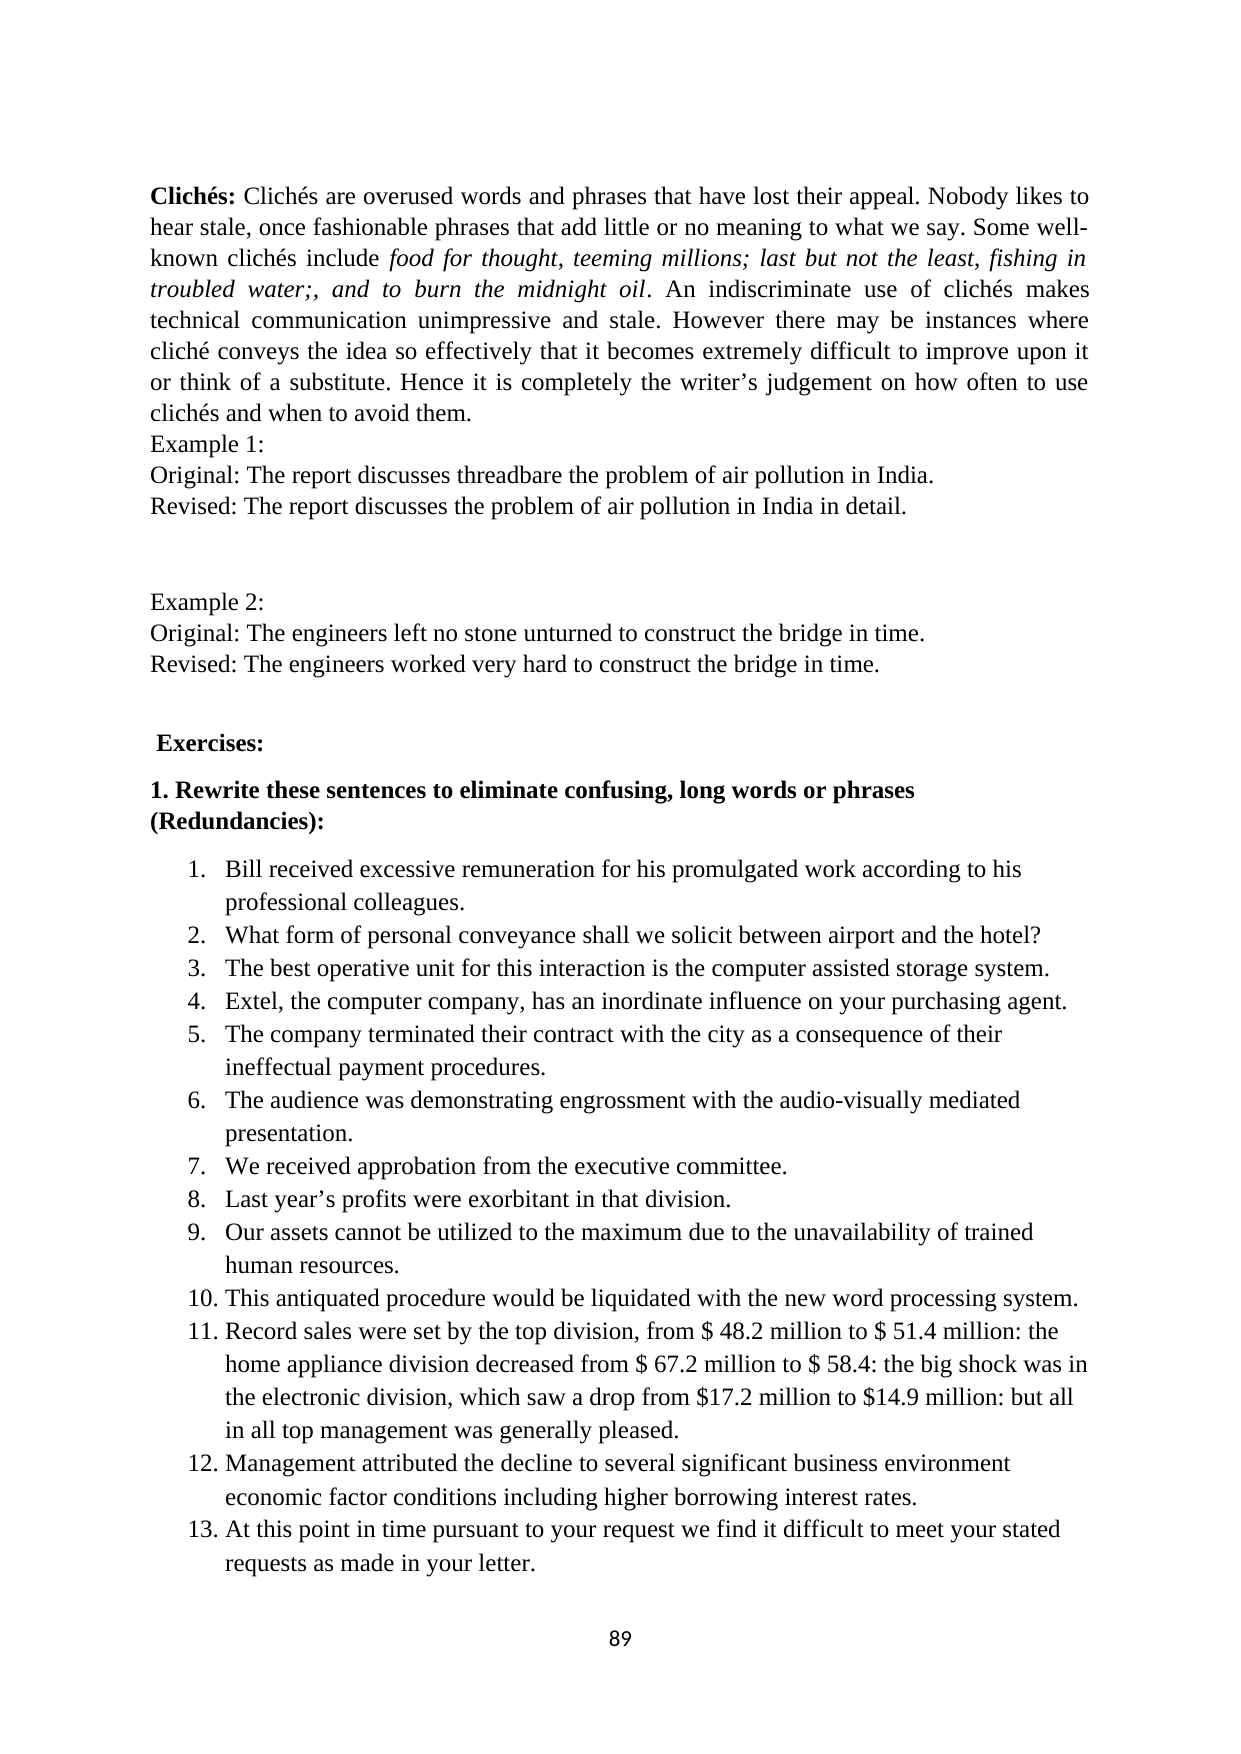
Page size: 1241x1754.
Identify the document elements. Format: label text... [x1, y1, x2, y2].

list This antiquated procedure would be liquidated with the new word processing system. [187, 1283, 1090, 1312]
list Management attributed the decline to several significant business environment economic factor conditions including higher borrowing interest rates. [187, 1448, 1090, 1510]
list Clichés: Clichés are overused words and phrases that have lost their appeal. Nobody likes to hear stale, once fashionable phrases that add little or no meaning to what we say. Some well- known clichés include food for thought, teeming millions; last but not the least, fishing in troubled water;, and to burn the midnight oil. An indiscriminate use of clichés makes technical communication unimpressive and stale. However there may be instances where cliché conveys the idea so effectively that it becomes extremely difficult to improve upon it or think of a substitute. Hence it is completely the writer’s judgement on how often to use clichés and when to avoid them. [150, 181, 1090, 427]
list Example 2: [150, 587, 1090, 616]
list What form of personal conveyance shall we solicit between airport and the hotel? [187, 920, 1090, 949]
list The audience was demonstrating engrossment with the audio-visually mediated presentation. [187, 1085, 1090, 1147]
list Example 1: [150, 429, 1090, 458]
list The company terminated their contract with the city as a consequence of their ineffectual payment procedures. [187, 1019, 1090, 1081]
text 1. Rewrite these sentences to eliminate confusing, long words or phrases (Redundancies): [150, 775, 1090, 835]
list At this point in time pursuant to your request we find it difficult to meet your stated requests as made in your letter. [187, 1514, 1090, 1576]
list Last year’s profits were exorbitant in that division. [187, 1184, 1090, 1213]
list We received approbation from the executive committee. [187, 1151, 1090, 1180]
list Revised: The engineers worked very hard to construct the bridge in time. [150, 649, 1090, 678]
list The best operative unit for this interaction is the computer assisted storage system. [187, 953, 1090, 982]
list Extel, the computer company, has an inordinate influence on your purchasing agent. [187, 986, 1090, 1015]
list Bill received excessive remuneration for his promulgated work according to his professional colleagues. [187, 854, 1090, 916]
list Record sales were set by the top division, from $ 48.2 million to $ 51.4 million: the home appliance division decreased from $ 67.2 million to $ 58.4: the big shock was in the electronic division, which saw a drop from $17.2 million to $14.9 million: but all in all top management was generally pleased. [187, 1316, 1090, 1444]
text Exercises: [150, 728, 1090, 756]
list Original: The engineers left no stone unturned to construct the bridge in time. [150, 618, 1090, 647]
list Revised: The report discusses the problem of air pollution in India in detail. [150, 491, 1090, 520]
list Our assets cannot be utilized to the maximum due to the unavailability of trained human resources. [187, 1217, 1090, 1279]
list Original: The report discusses threadbare the problem of air pollution in India. [150, 460, 1090, 489]
